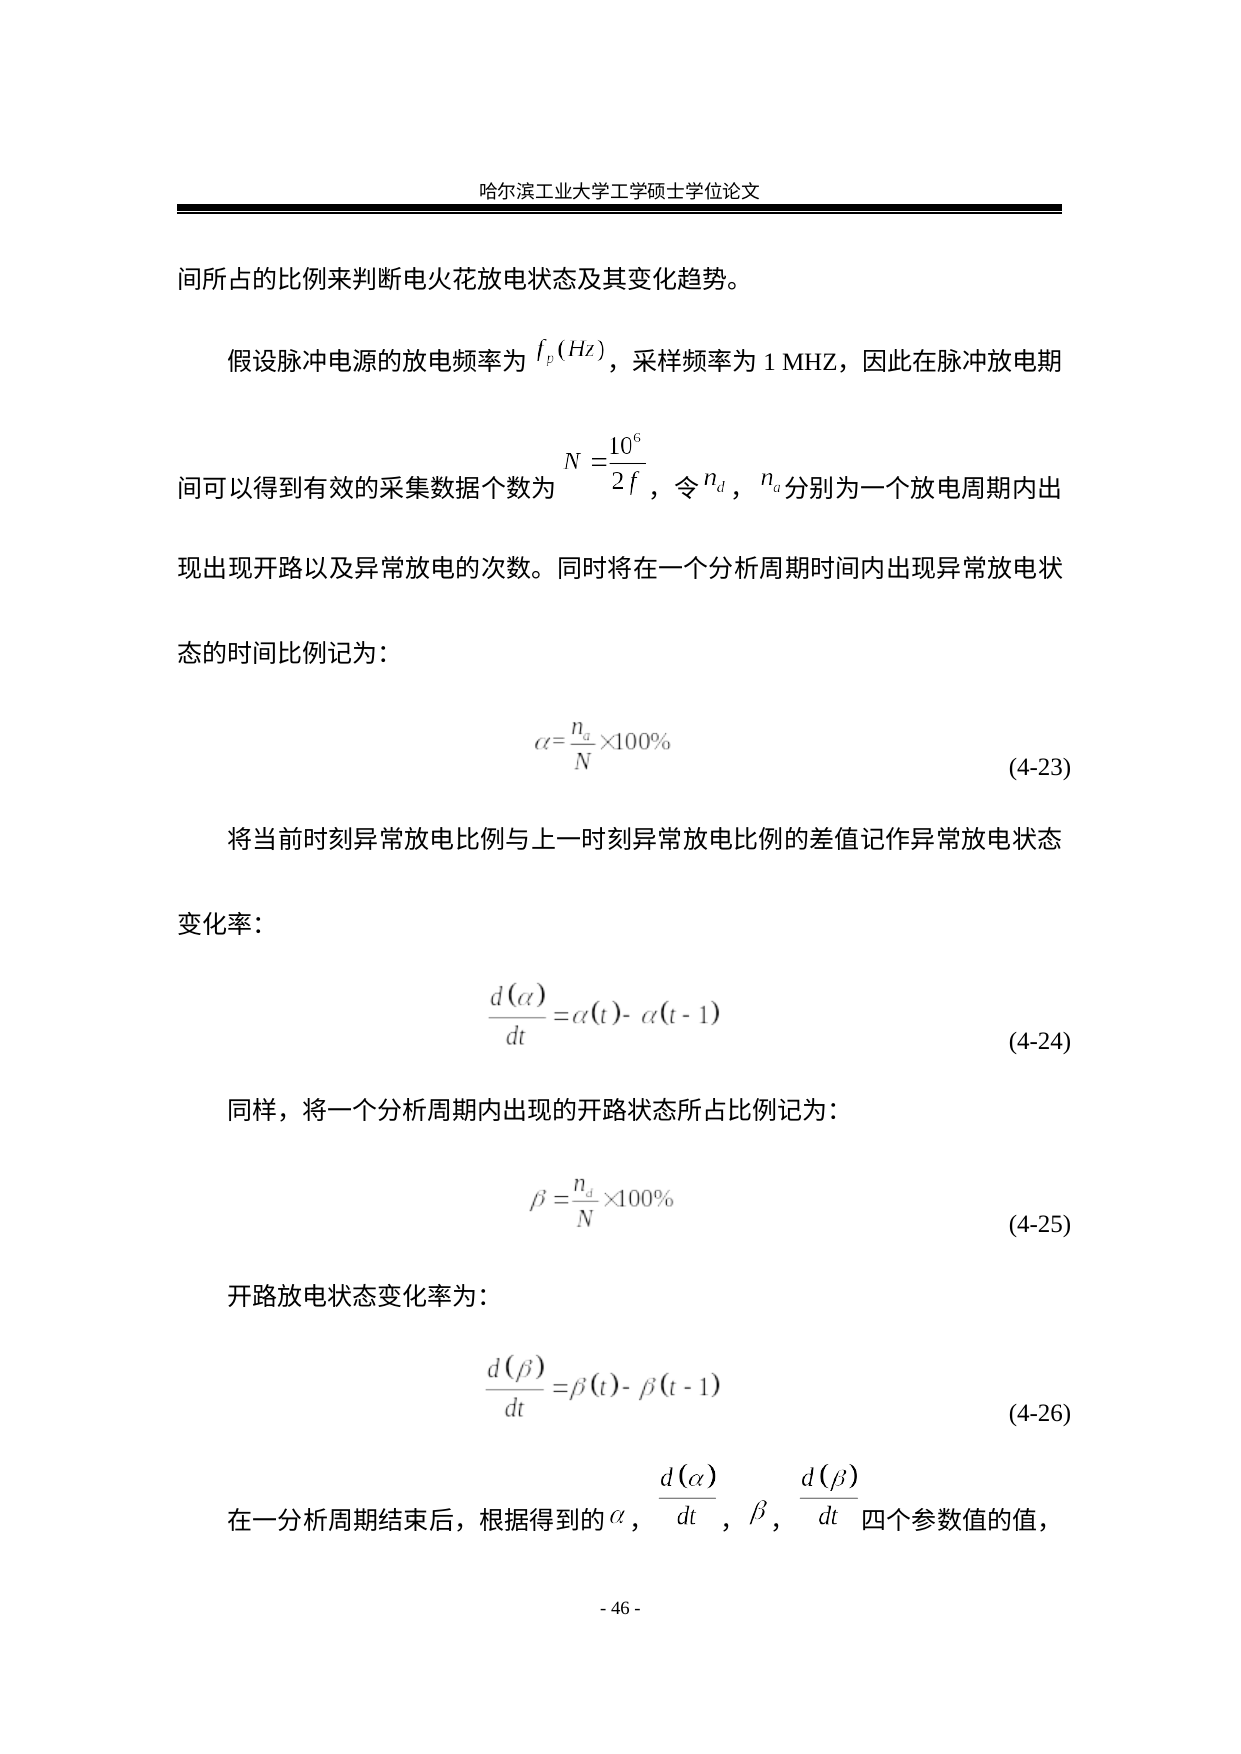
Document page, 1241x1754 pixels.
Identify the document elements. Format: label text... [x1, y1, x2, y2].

text 开路放电状态变化率为： [177, 1261, 1063, 1329]
text 假设脉冲电源的放电频率为，采样频率为1 MHZ，因此在脉冲放电期间可以得到有效的采集数据个数为，令，分别为一个放电周期内出现出现开路以及异常放电的次数。同时将在一个分析周期时间内出现异常放电状态的时间比例记为： [177, 321, 1063, 686]
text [177, 244, 1063, 312]
text 将当前时刻异常放电比例与上一时刻异常放电比例的差值记作异常放电状态变化率： [177, 804, 1063, 957]
text 同样，将一个分析周期内出现的开路状态所占比例记为： [177, 1075, 1063, 1143]
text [177, 1447, 1063, 1549]
